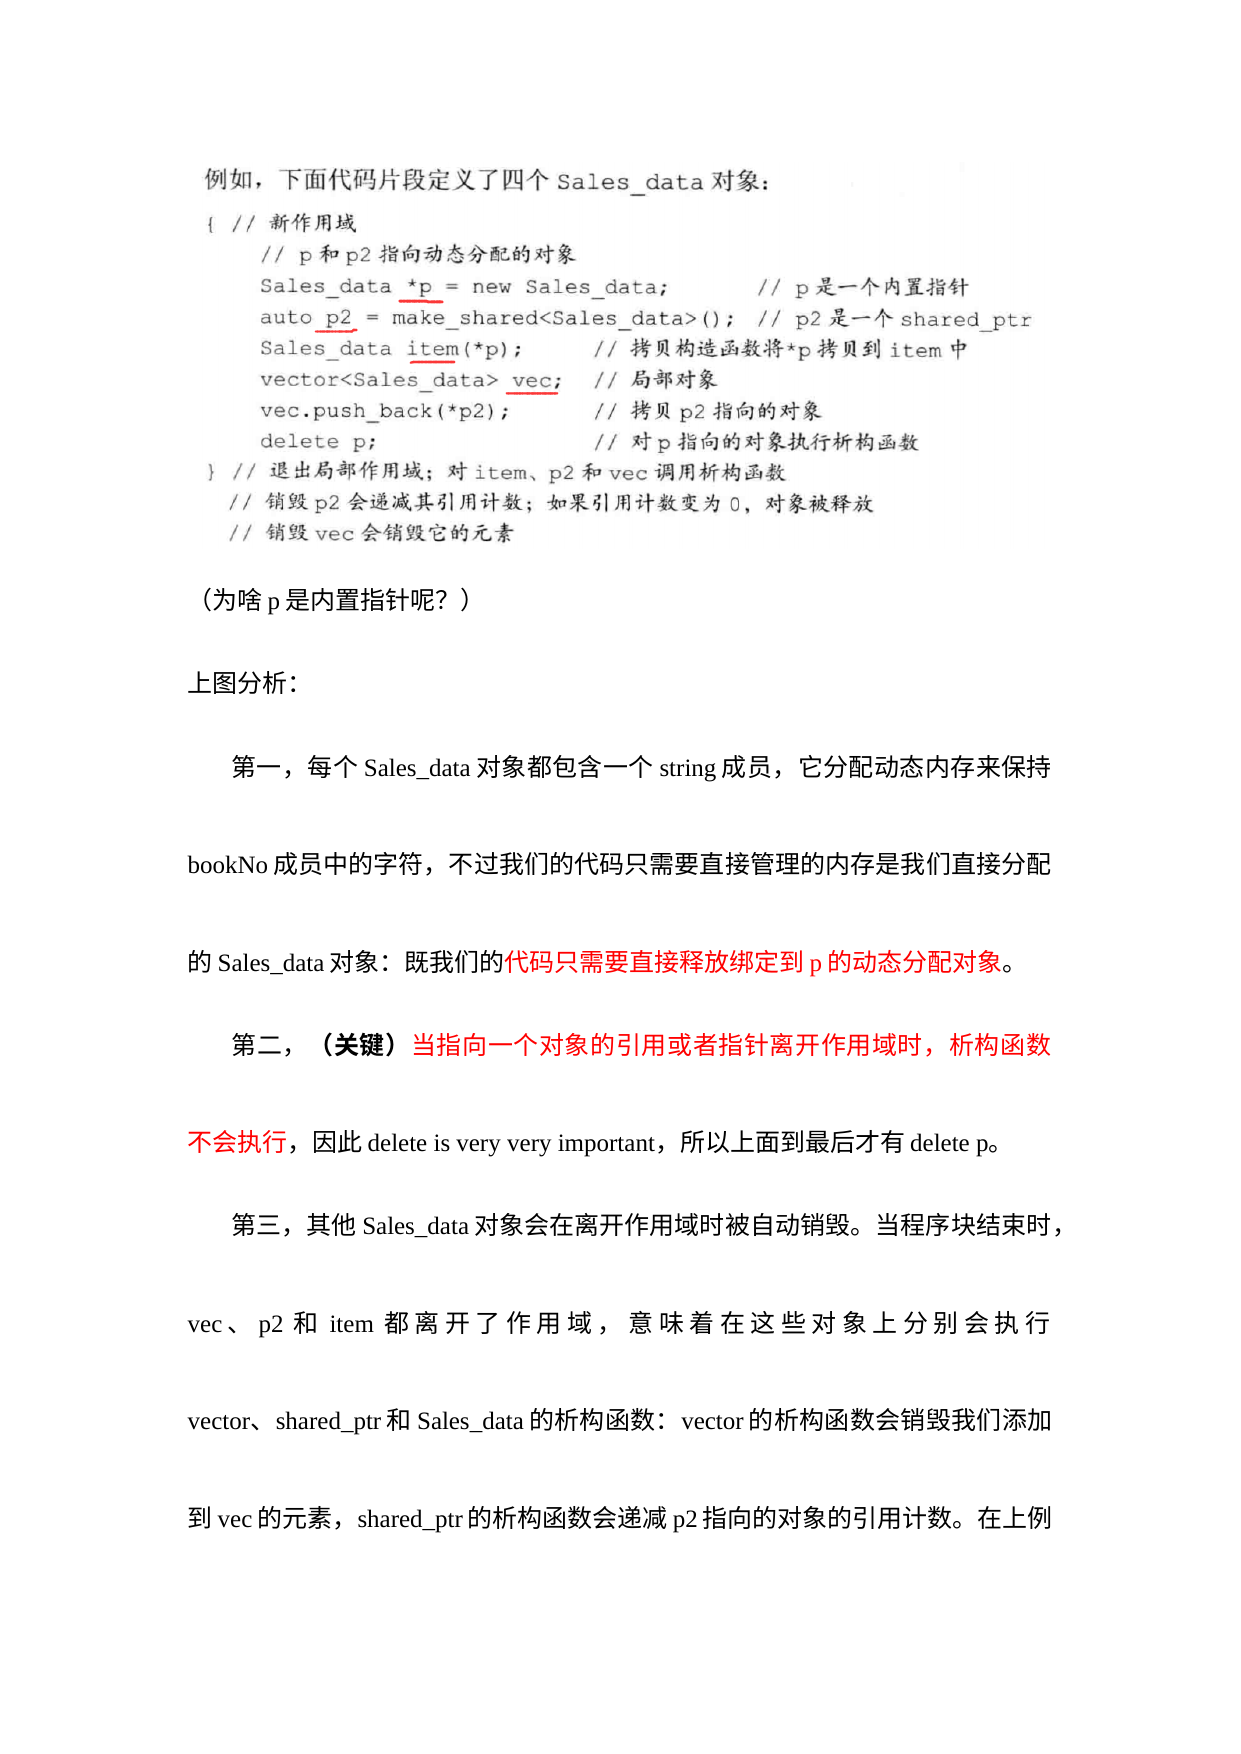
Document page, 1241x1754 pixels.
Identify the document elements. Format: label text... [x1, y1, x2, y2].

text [187, 1191, 1053, 1549]
text 第一，每个Sales_data对象都包含一个string成员，它分配动态内存来保持bookNo成员中的字符，不过我们的代码只需要直接管理的内存是我们直接分配的Sales_data对象：既我们的代码只需要直接释放绑定到p的动态分配对象。 [187, 733, 1053, 993]
text 上图分析： [187, 649, 1053, 714]
picture [187, 162, 1053, 549]
text （为啥p是内置指针呢？） [187, 566, 1053, 631]
text 第二，（关键）当指向一个对象的引用或者指针离开作用域时，析构函数不会执行，因此delete is very very important，所以上面到最后才有delete p。 [187, 1011, 1053, 1173]
